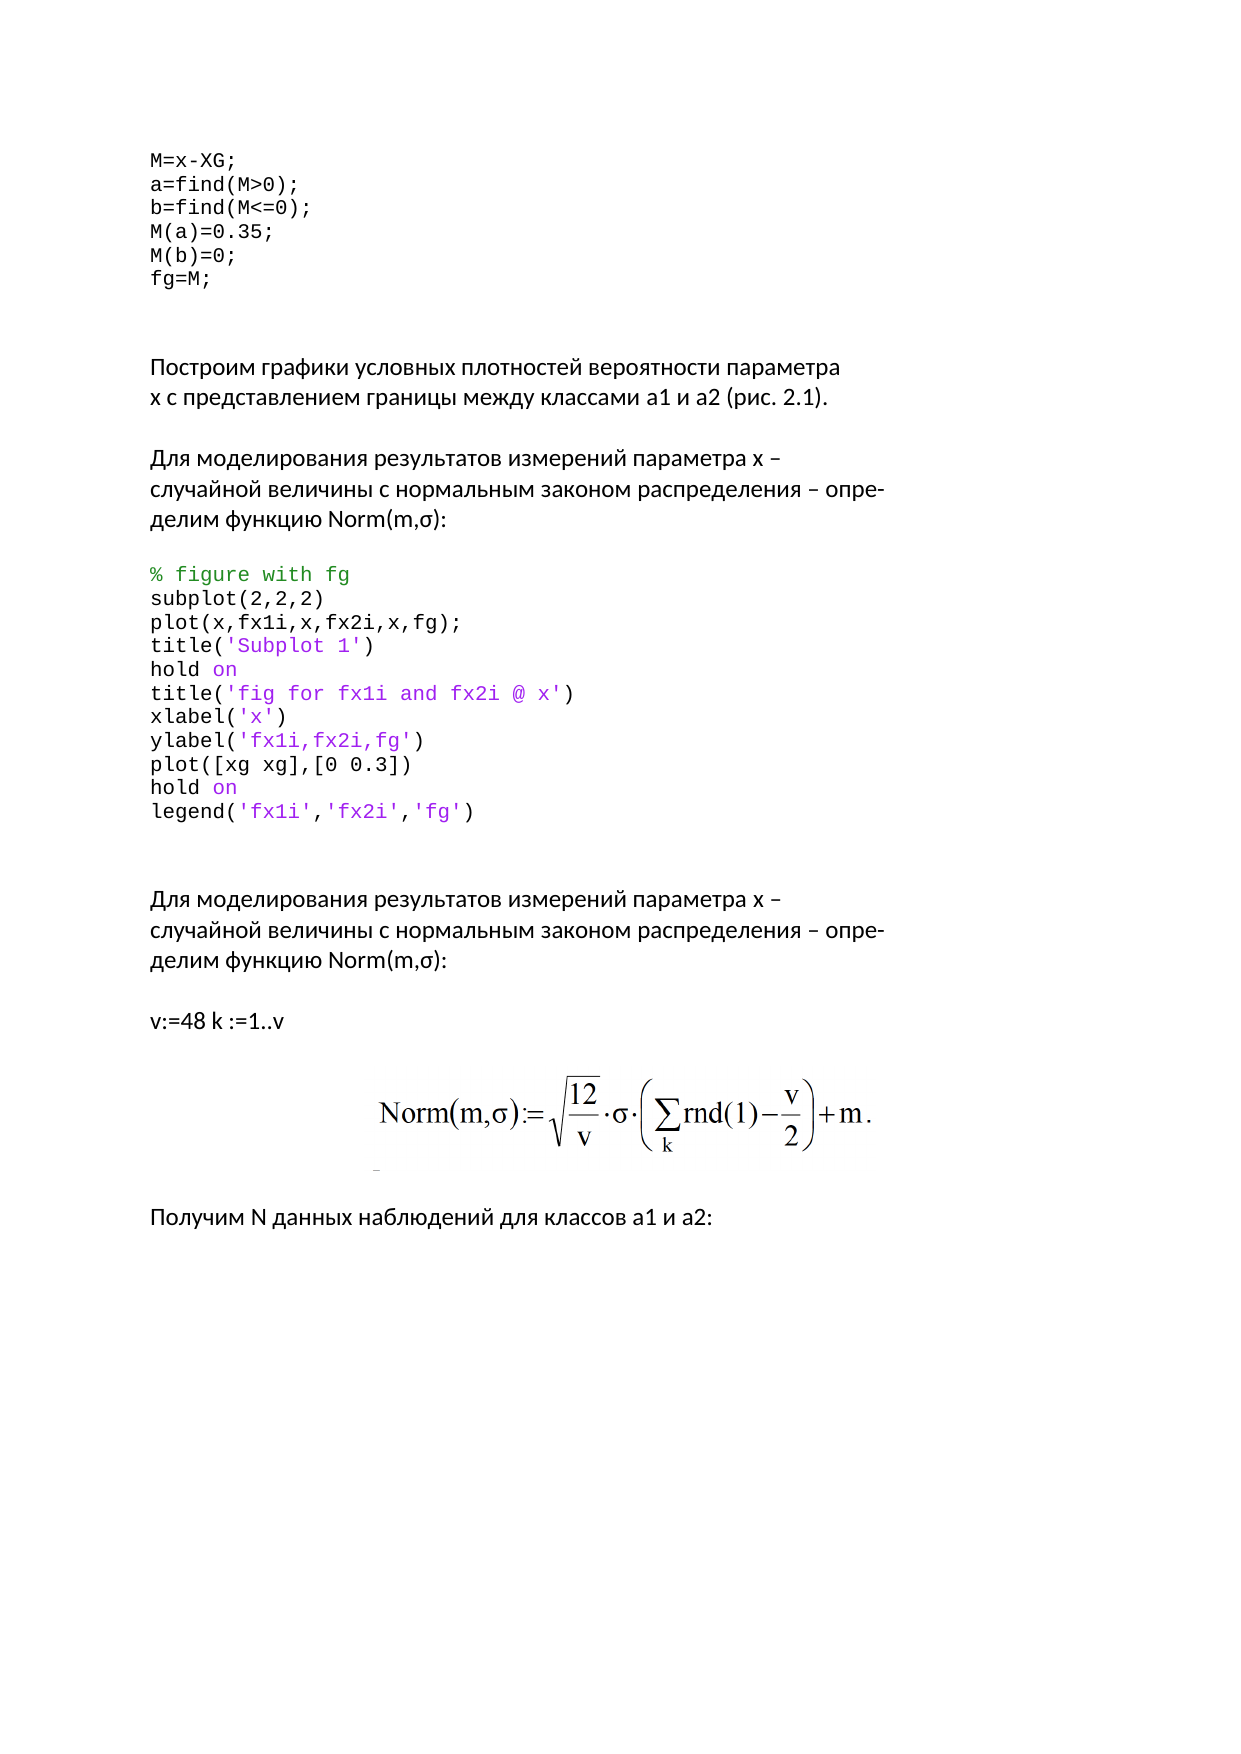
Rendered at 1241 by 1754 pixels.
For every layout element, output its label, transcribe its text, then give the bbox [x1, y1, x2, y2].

text hold on [150, 659, 1090, 683]
text fg=M; [150, 268, 1090, 292]
text subplot(2,2,2) [150, 588, 1090, 612]
text случайной величины с нормальным законом распределения – опре- [150, 473, 1090, 503]
text b=find(M<=0); [150, 197, 1090, 221]
text случайной величины с нормальным законом распределения – опре- [150, 914, 1090, 944]
text xlabel('x') [150, 706, 1090, 730]
text a=find(M>0); [150, 174, 1090, 197]
text title('Subplot 1') [150, 635, 1090, 659]
text Получим N данных наблюдений для классов a1 и a2: [150, 1201, 1090, 1231]
text title('fig for fx1i and fx2i @ x') [150, 683, 1090, 706]
text plot(x,fx1i,x,fx2i,x,fg); [150, 612, 1090, 635]
picture [364, 1066, 877, 1171]
text делим функцию Norm(m,σ): [150, 944, 1090, 975]
text Построим графики условных плотностей вероятности параметра [150, 351, 1090, 381]
text plot([xg xg],[0 0.3]) [150, 753, 1090, 777]
text Для моделирования результатов измерений параметра x – [150, 442, 1090, 473]
text ylabel('fx1i,fx2i,fg') [150, 730, 1090, 753]
text v:=48 k :=1..v [150, 1005, 1090, 1036]
text M(a)=0.35; [150, 221, 1090, 244]
text делим функцию Norm(m,σ): [150, 503, 1090, 534]
text M(b)=0; [150, 244, 1090, 268]
text M=x-XG; [150, 150, 1090, 174]
text x с представлением границы между классами a1 и a2 (рис. 2.1). [150, 381, 1090, 412]
text hold on [150, 777, 1090, 801]
text legend('fx1i','fx2i','fg') [150, 801, 1090, 824]
text % figure with fg [150, 564, 1090, 588]
text Для моделирования результатов измерений параметра x – [150, 883, 1090, 914]
